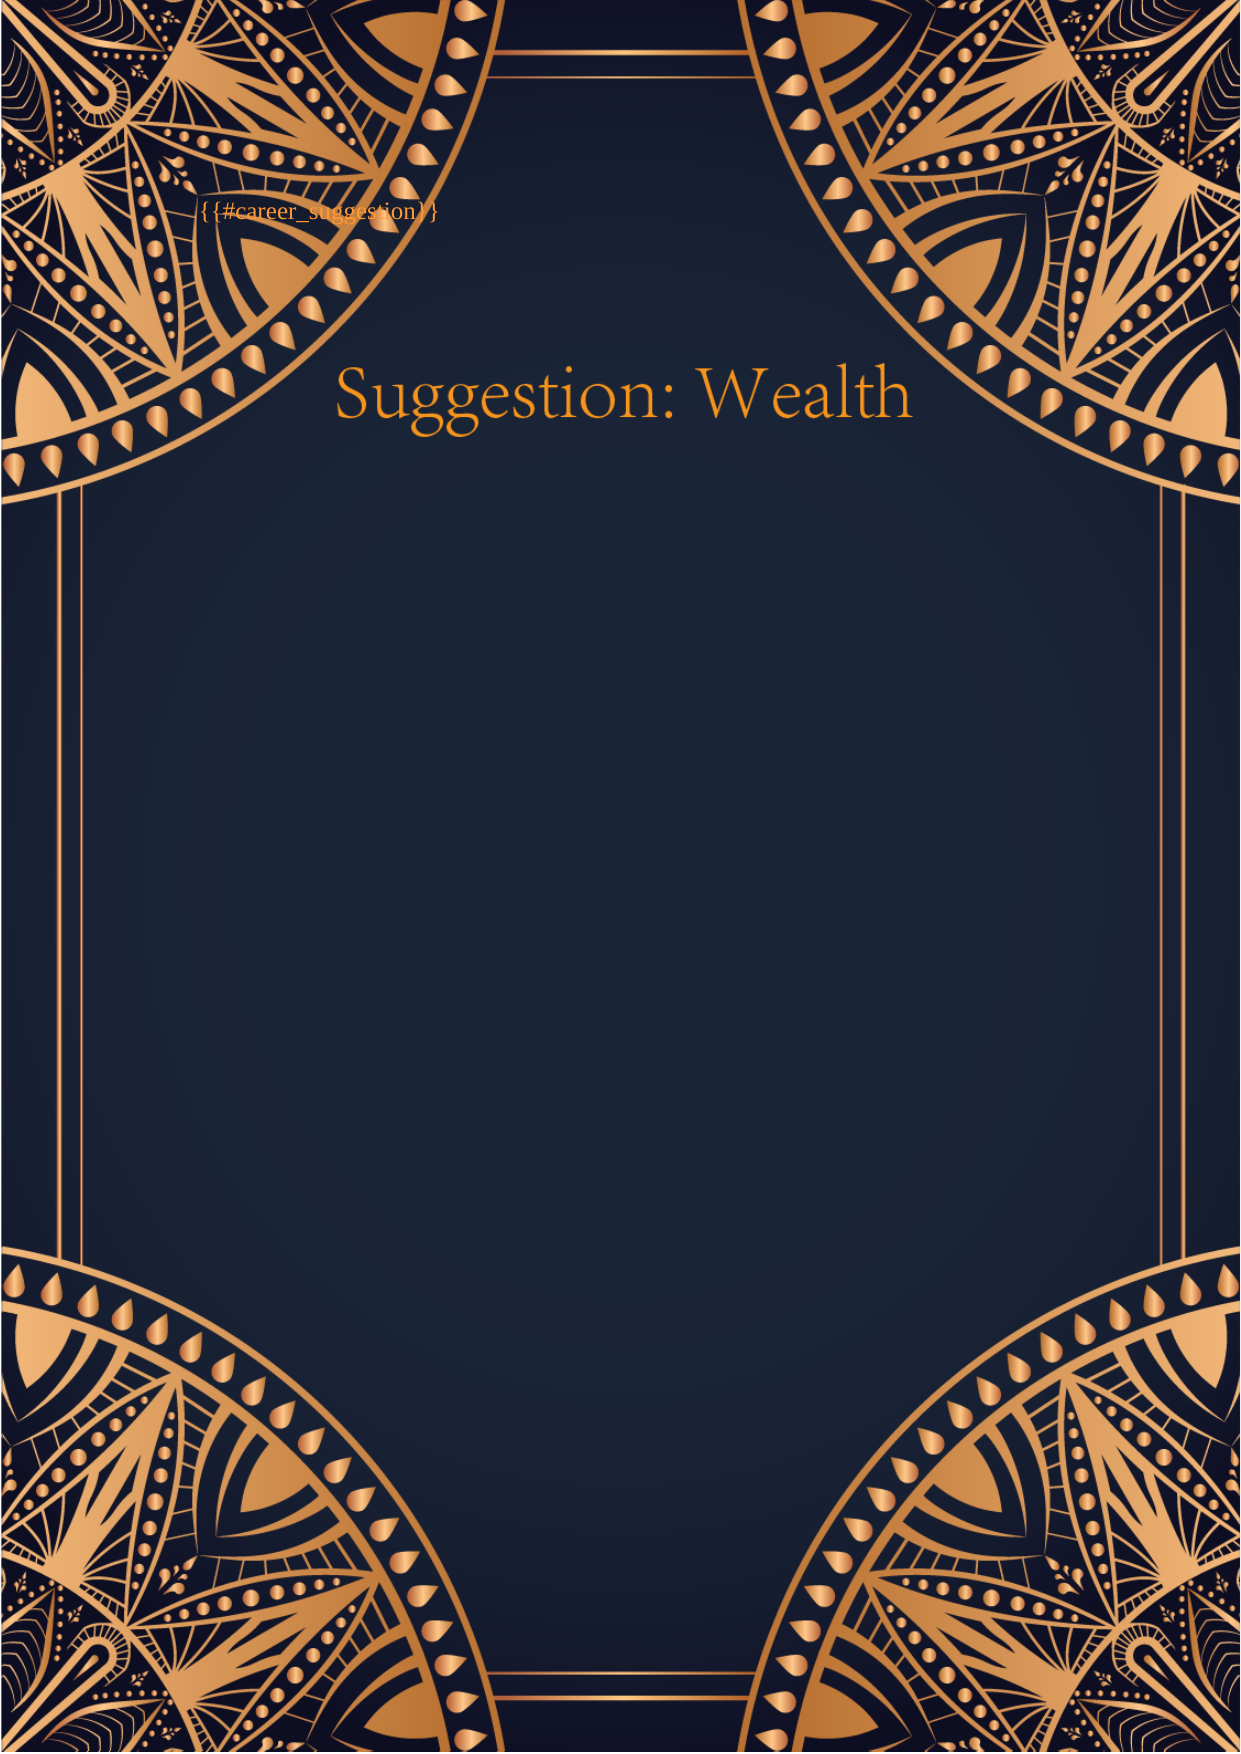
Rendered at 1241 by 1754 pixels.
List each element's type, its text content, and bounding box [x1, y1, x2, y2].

picture [1, 0, 1241, 1752]
table_header {{#career_suggestion}} [188, 195, 1018, 1258]
